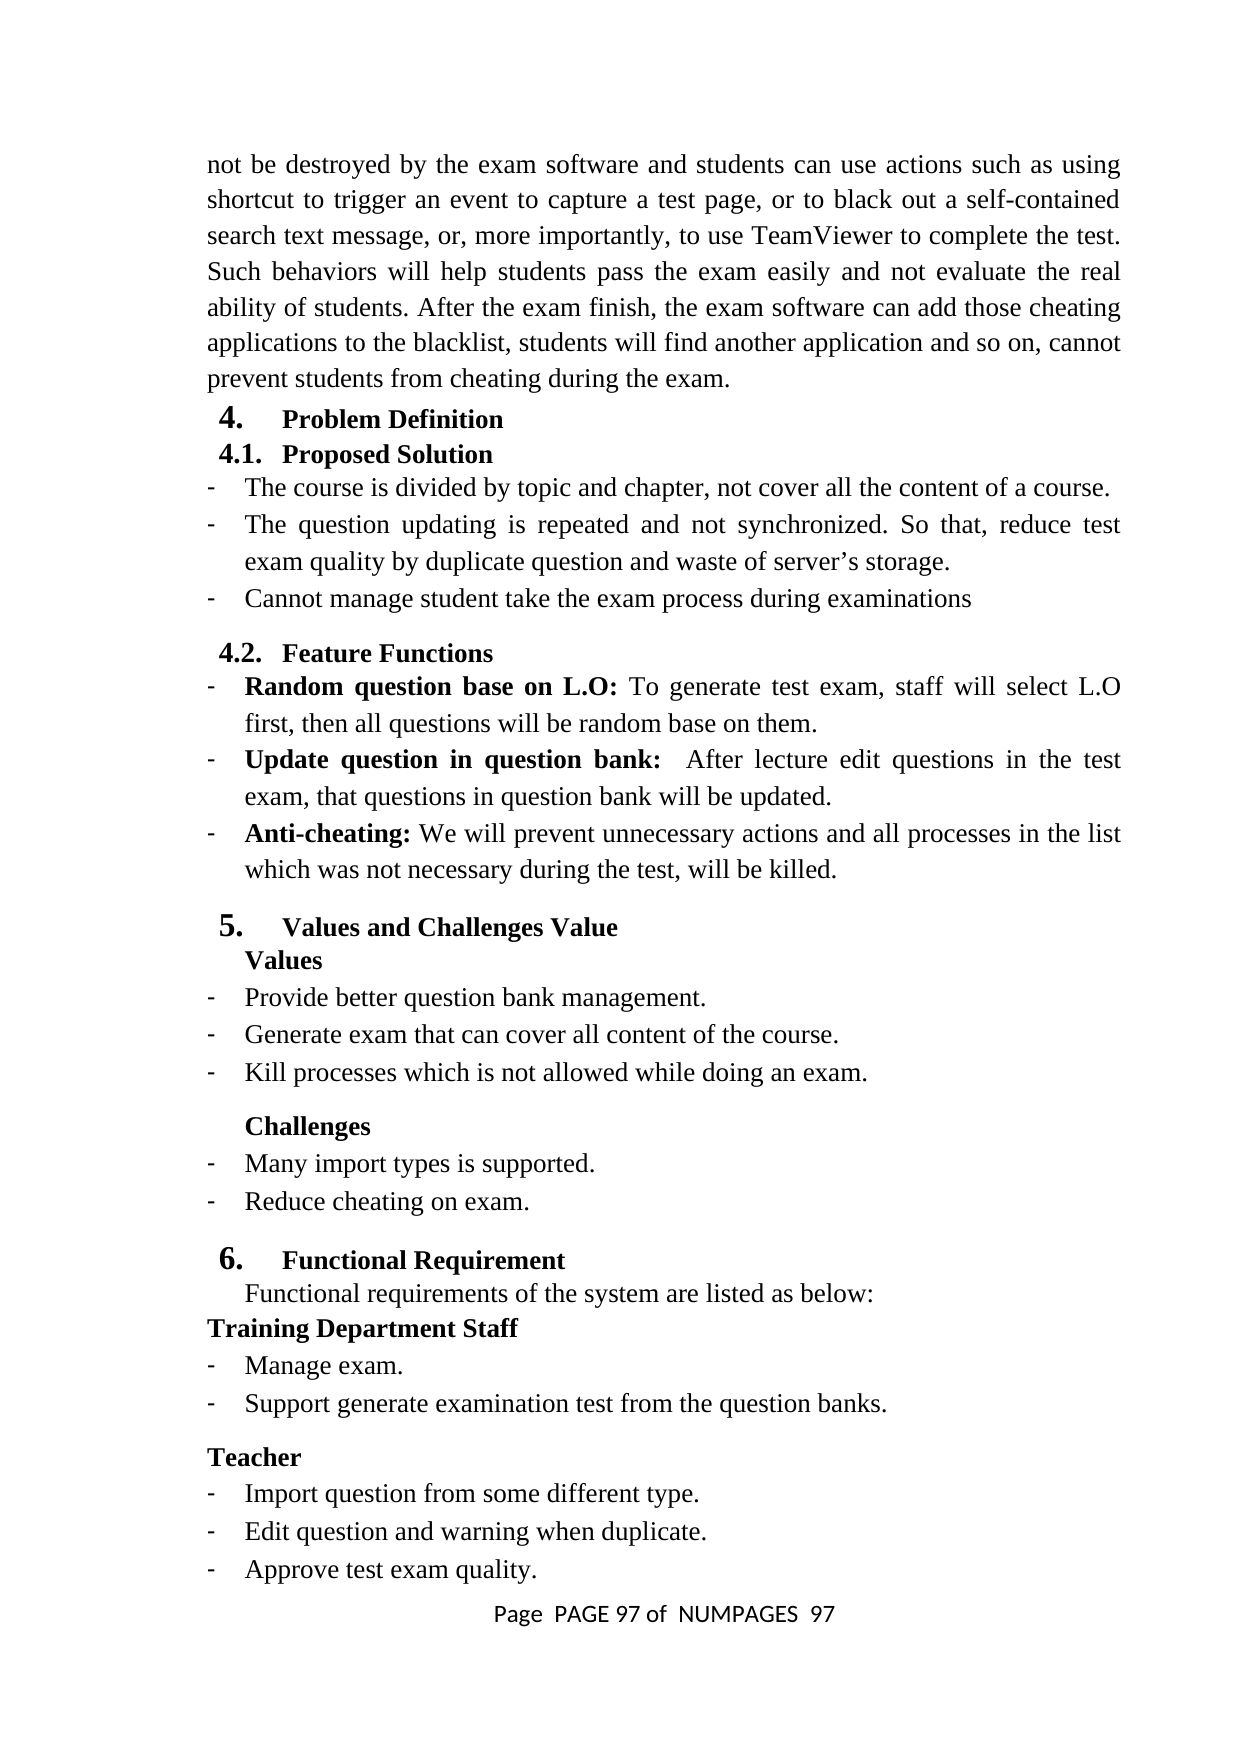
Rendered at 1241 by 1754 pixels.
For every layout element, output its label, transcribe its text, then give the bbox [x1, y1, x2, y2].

text Training Department Staff [207, 1312, 1122, 1344]
list Update question in question bank: After lecture edit questions in the test exam, that questions in question bank will be updated. [207, 742, 1122, 811]
text Values [207, 944, 1122, 975]
list Manage exam. [207, 1348, 1122, 1381]
text Functional requirements of the system are listed as below: [207, 1277, 1122, 1308]
text Challenges [207, 1110, 1122, 1141]
subtitle Values and Challenges Value [207, 906, 1122, 944]
list Kill processes which is not allowed while doing an exam. [207, 1056, 1122, 1089]
list Anti-cheating: We will prevent unnecessary actions and all processes in the list which was not necessary during the test, will be killed. [207, 816, 1122, 884]
list Cannot manage student take the exam process during examinations [207, 581, 1122, 614]
list Edit question and warning when duplicate. [207, 1514, 1122, 1547]
list Generate exam that can cover all content of the course. [207, 1018, 1122, 1051]
list Approve test exam quality. [207, 1552, 1122, 1585]
list Provide better question bank management. [207, 980, 1122, 1013]
subtitle Functional Requirement [207, 1238, 1122, 1277]
subtitle Proposed Solution [207, 436, 1122, 470]
list Many import types is supported. [207, 1146, 1122, 1179]
subtitle Problem Definition [207, 398, 1122, 436]
list Random question base on L.O: To generate test exam, staff will select L.O first, then all questions will be random base on them. [207, 669, 1122, 738]
list Reduce cheating on exam. [207, 1184, 1122, 1217]
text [207, 148, 1122, 393]
text Teacher [207, 1441, 1122, 1472]
list Import question from some different type. [207, 1476, 1122, 1509]
list Support generate examination test from the question banks. [207, 1386, 1122, 1419]
subtitle Feature Functions [207, 636, 1122, 669]
list The question updating is repeated and not synchronized. So that, reduce test exam quality by duplicate question and waste of server’s storage. [207, 508, 1122, 576]
list The course is divided by topic and chapter, not cover all the content of a course. [207, 470, 1122, 503]
